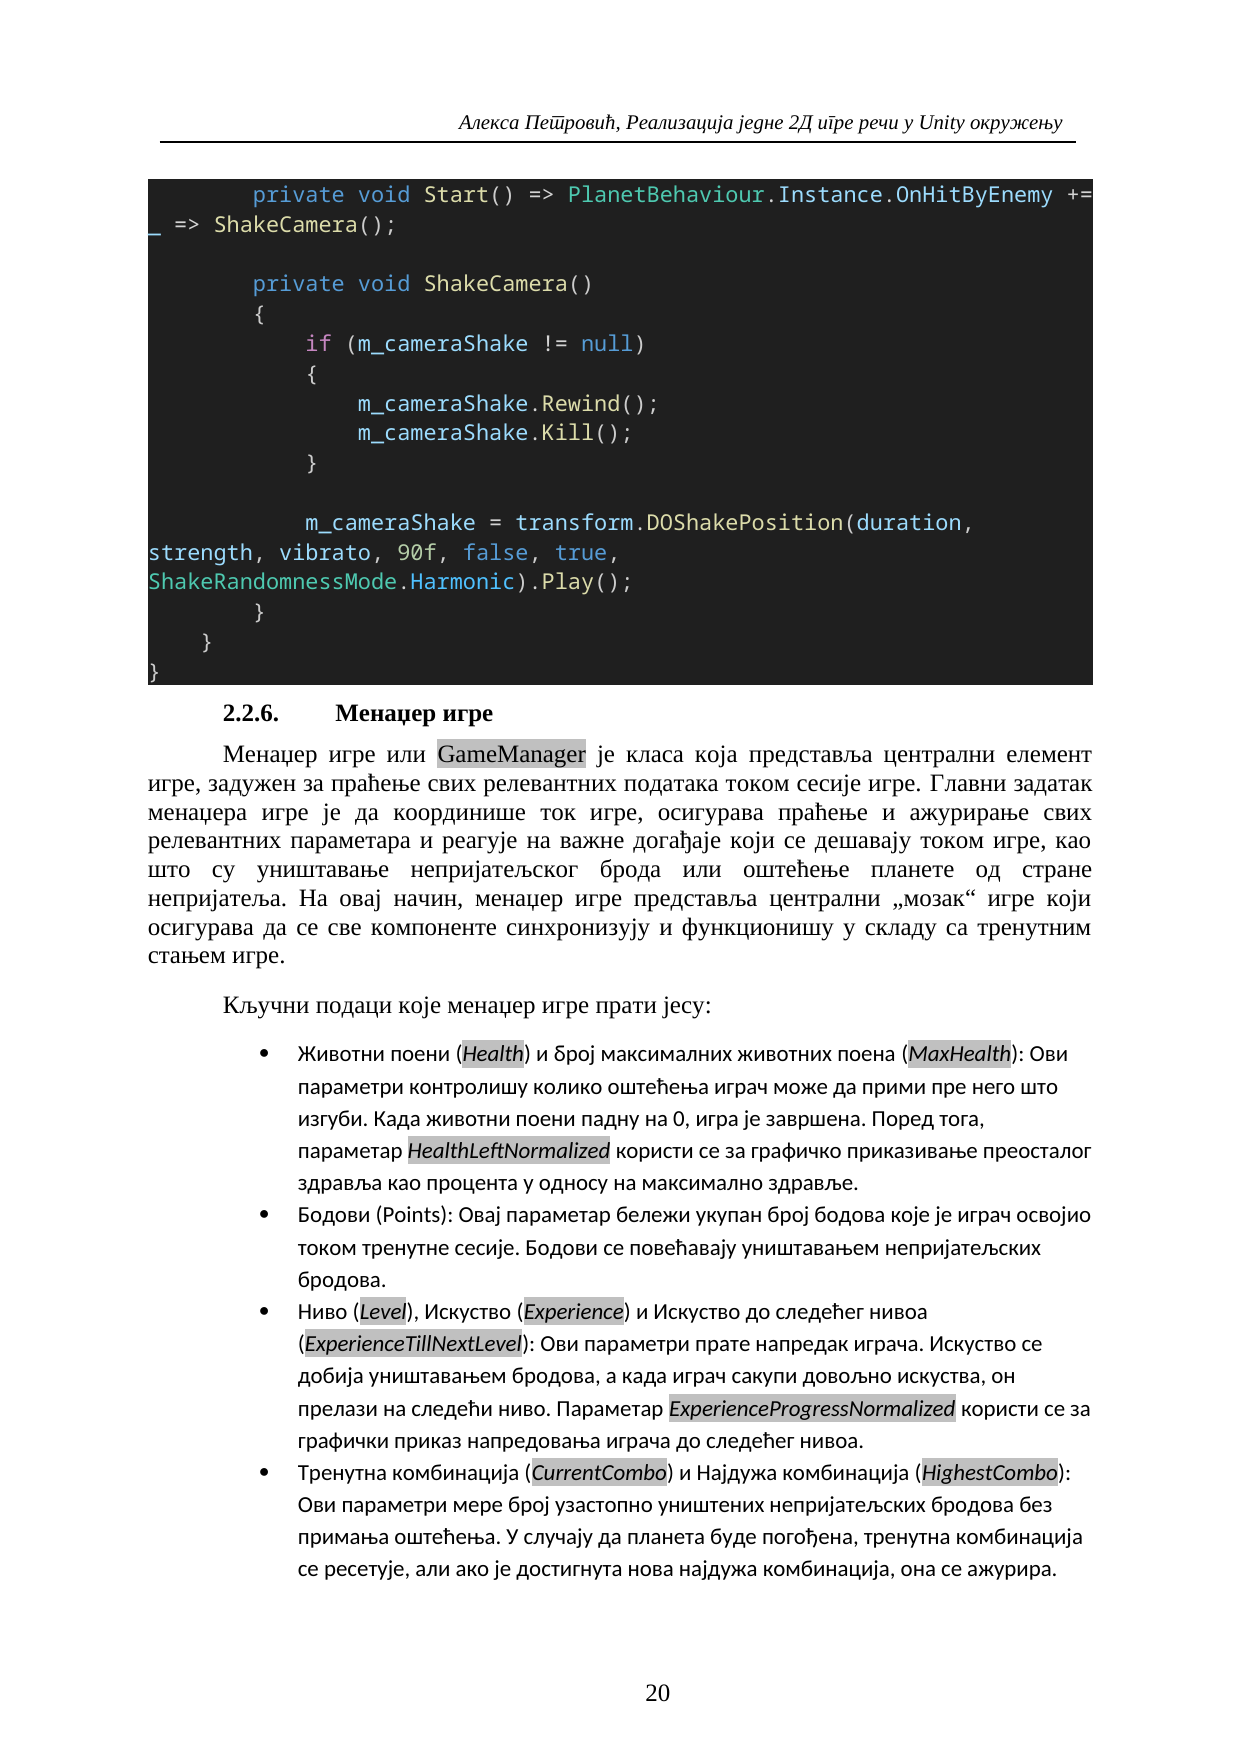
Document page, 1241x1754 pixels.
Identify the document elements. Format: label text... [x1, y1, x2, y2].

text } [148, 626, 1093, 656]
text private void ShakeCamera() [148, 268, 1093, 298]
text { [148, 298, 1093, 328]
list Ниво (Level), Искуство (Experience) и Искуство до следећег нивоа (ExperienceTillNextLevel): Ови параметри прате напредак играча. Искуство се добија уништавањем бродова, а када играч сакупи довољно искуства, он прелази на следећи ниво. Параметар ExperienceProgressNormalized користи се за графички приказ напредовања играча до следећег нивоа. [260, 1297, 1093, 1454]
text m_cameraShake = transform.DOShakePosition(duration, strength, vibrato, 90f, false, true, ShakeRandomnessMode.Harmonic).Play(); [148, 507, 1093, 596]
text } [148, 656, 1093, 685]
text private void Start() => PlanetBehaviour.Instance.OnHitByEnemy += _ => ShakeCamera(); [148, 179, 1093, 238]
text m_cameraShake.Kill(); [148, 417, 1093, 447]
text m_cameraShake.Rewind(); [148, 387, 1093, 417]
text Кључни подаци које менаџер игре прати јесу: [148, 990, 1093, 1019]
text { [148, 358, 1093, 387]
list Тренутна комбинација (CurrentCombo) и Најдужа комбинација (HighestCombo): Ови параметри мере број узастопно уништених непријатељских бродова без примања оштећења. У случају да планета буде погођена, тренутна комбинација се ресетује, али ако је достигнута нова најдужа комбинација, она се ажурира. [260, 1458, 1093, 1583]
list Животни поени (Health) и број максималних животних поена (MaxHealth): Ови параметри контролишу колико оштећења играч може да прими пре него што изгуби. Када животни поени падну на 0, игра је завршена. Поред тога, параметар HealthLeftNormalized користи се за графичко приказивање преосталог здравља као процента у односу на максимално здравље. [260, 1039, 1093, 1196]
text Менаџер игре или GameManager је класа која представља централни елемент игре, задужен за праћење свих релевантних података током сесије игре. Главни задатак менаџера игре је да координише ток игре, осигурава праћење и ажурирање свих релевантних параметара и реагује на важне догађаје који се дешавају током игре, као што су уништавање непријатељског брода или оштећење планете од стране непријатеља. На овај начин, менаџер игре представља централни „мозак“ игре који осигурава да се све компоненте синхронизују и функционишу у складу са тренутним стањем игре. [148, 739, 1093, 969]
text if (m_cameraShake != null) [148, 328, 1093, 358]
subtitle Менаџер игре [223, 698, 1093, 727]
text } [148, 596, 1093, 626]
list Бодови (Points): Овај параметар бележи укупан број бодова које је играч освојио током тренутне сесије. Бодови се повећавају уништавањем непријатељских бродова. [260, 1201, 1093, 1293]
text } [148, 447, 1093, 477]
